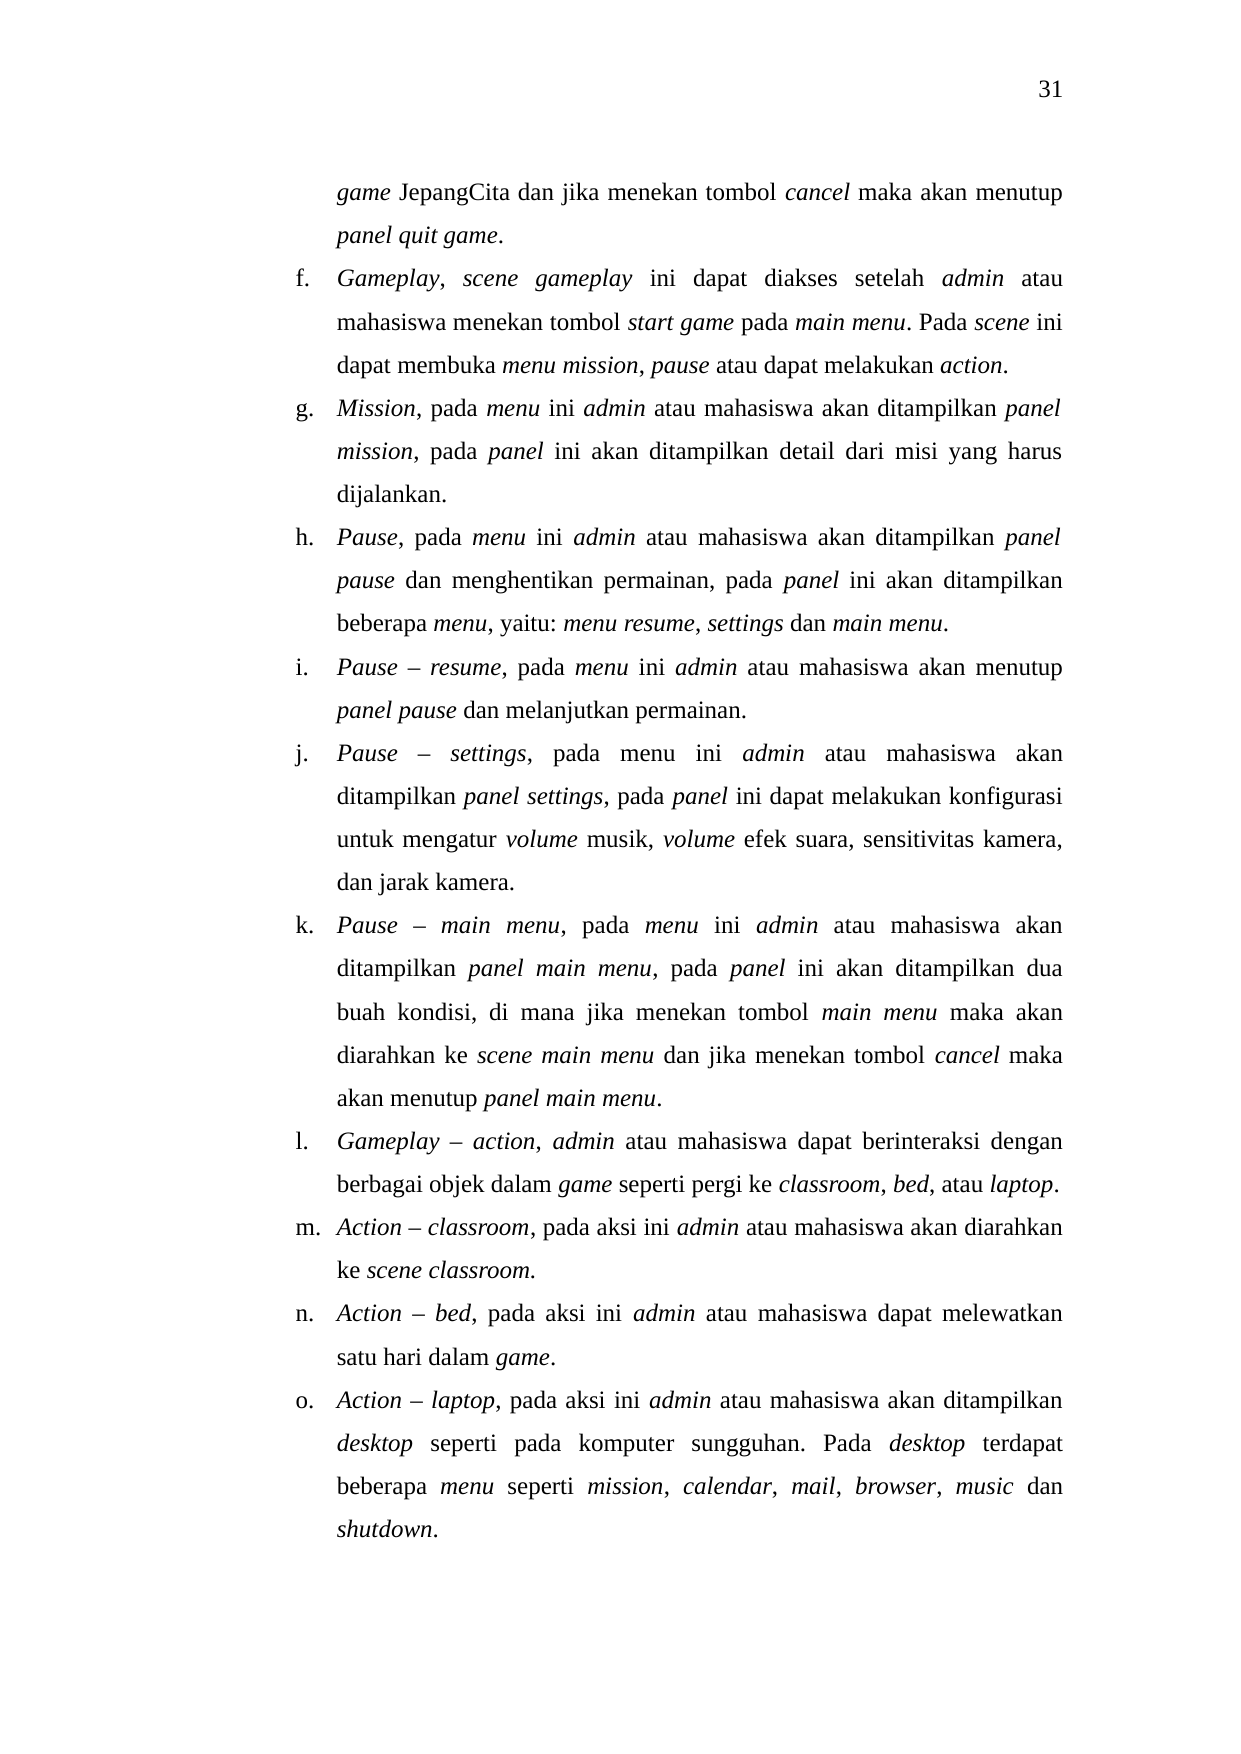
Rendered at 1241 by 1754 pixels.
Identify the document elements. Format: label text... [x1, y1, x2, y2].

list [295, 177, 1063, 249]
list Action – classroom, pada aksi ini admin atau mahasiswa akan diarahkan ke scene classroom. [295, 1212, 1063, 1284]
list Pause – resume, pada menu ini admin atau mahasiswa akan menutup panel pause dan melanjutkan permainan. [295, 652, 1063, 723]
list Pause – main menu, pada menu ini admin atau mahasiswa akan ditampilkan panel main menu, pada panel ini akan ditampilkan dua buah kondisi, di mana jika menekan tombol main menu maka akan diarahkan ke scene main menu dan jika menekan tombol cancel maka akan menutup panel main menu. [295, 910, 1063, 1112]
list Pause – settings, pada menu ini admin atau mahasiswa akan ditampilkan panel settings, pada panel ini dapat melakukan konfigurasi untuk mengatur volume musik, volume efek suara, sensitivitas kamera, dan jarak kamera. [295, 738, 1063, 896]
list Action – laptop, pada aksi ini admin atau mahasiswa akan ditampilkan desktop seperti pada komputer sungguhan. Pada desktop terdapat beberapa menu seperti mission, calendar, mail, browser, music dan shutdown. [295, 1385, 1063, 1543]
list Gameplay, scene gameplay ini dapat diakses setelah admin atau mahasiswa menekan tombol start game pada main menu. Pada scene ini dapat membuka menu mission, pause atau dapat melakukan action. [295, 263, 1063, 378]
list Mission, pada menu ini admin atau mahasiswa akan ditampilkan panel mission, pada panel ini akan ditampilkan detail dari misi yang harus dijalankan. [295, 393, 1063, 508]
list Action – bed, pada aksi ini admin atau mahasiswa dapat melewatkan satu hari dalam game. [295, 1298, 1063, 1370]
list Pause, pada menu ini admin atau mahasiswa akan ditampilkan panel pause dan menghentikan permainan, pada panel ini akan ditampilkan beberapa menu, yaitu: menu resume, settings dan main menu. [295, 522, 1063, 637]
list Gameplay – action, admin atau mahasiswa dapat berinteraksi dengan berbagai objek dalam game seperti pergi ke classroom, bed, atau laptop. [295, 1126, 1063, 1198]
